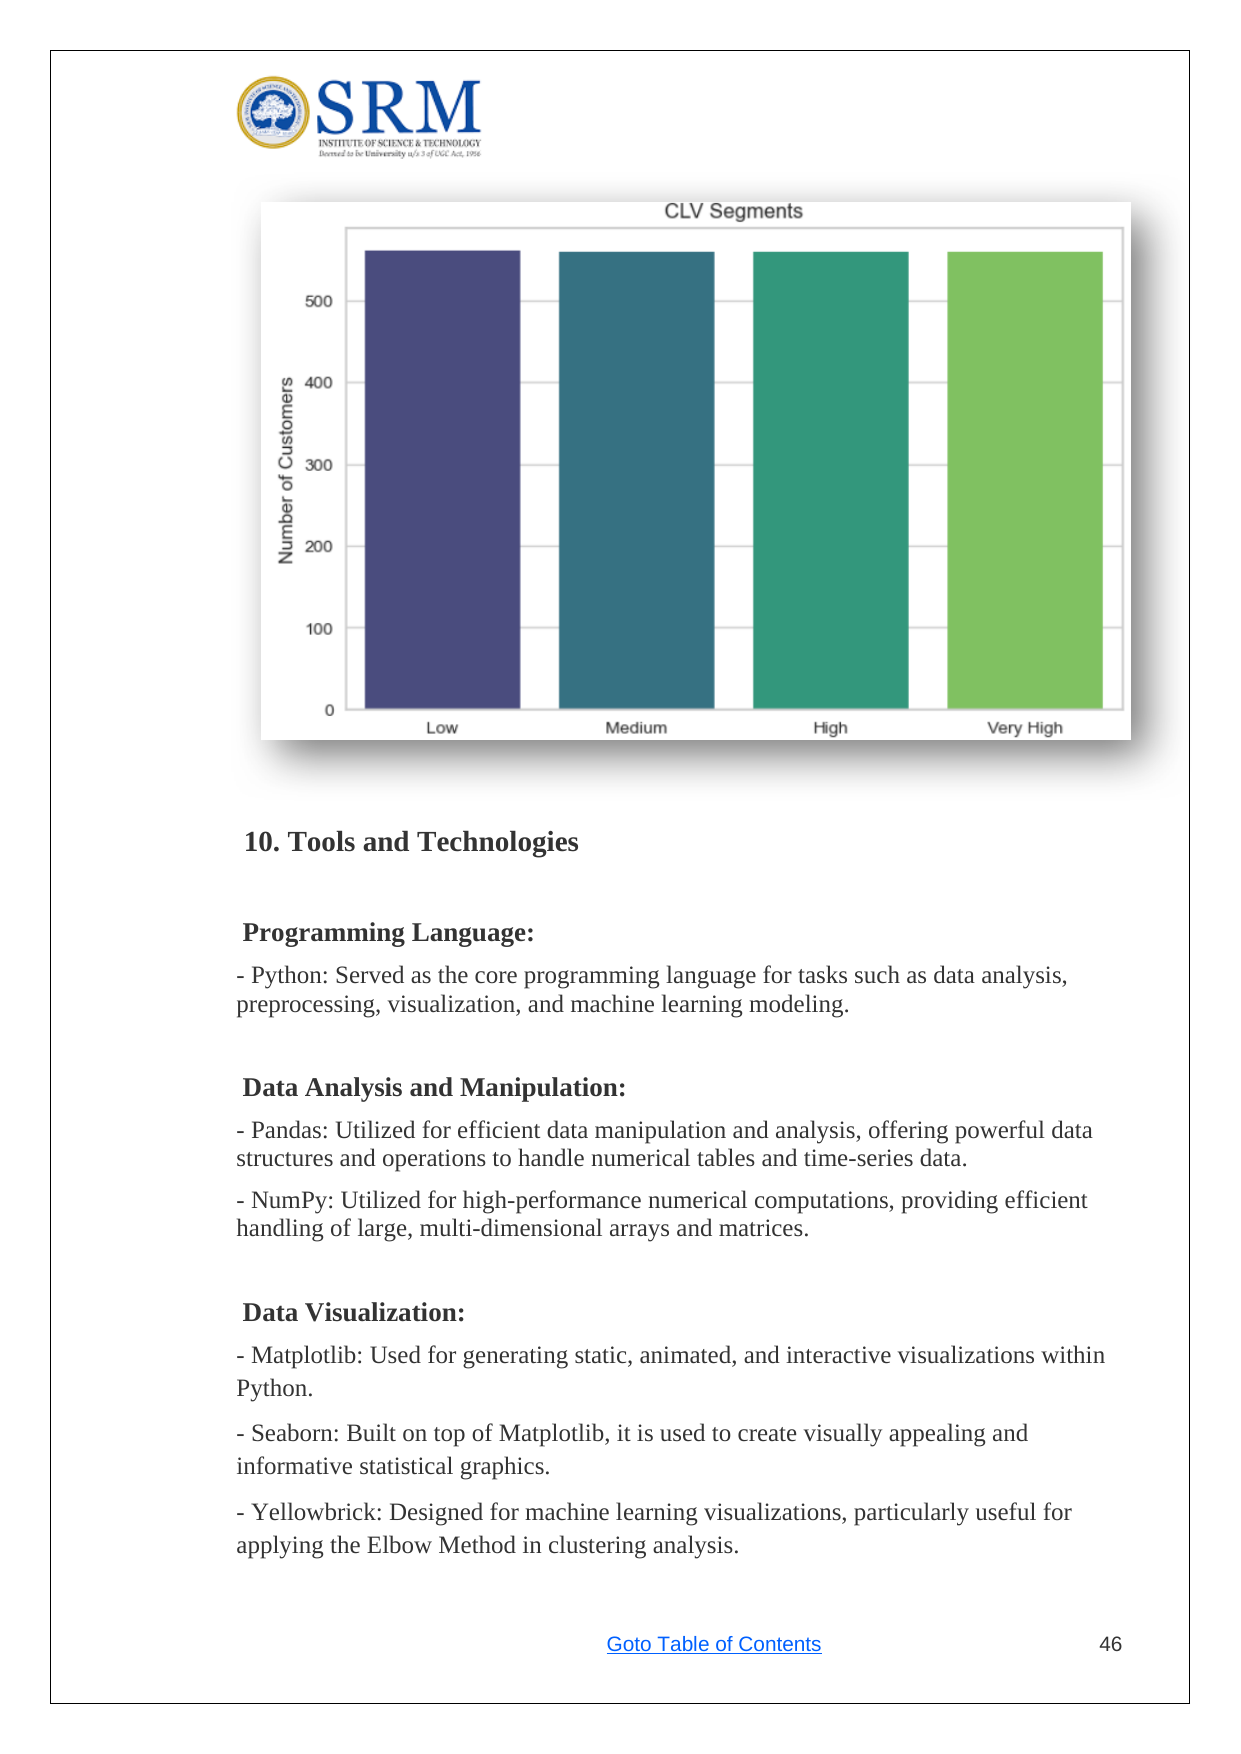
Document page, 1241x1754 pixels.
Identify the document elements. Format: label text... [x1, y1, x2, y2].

text - NumPy: Utilized for high-performance numerical computations, providing efficient handling of large, multi-dimensional arrays and matrices. [236, 1185, 1122, 1242]
text - Seaborn: Built on top of Matplotlib, it is used to create visually appealing and informative statistical graphics. [236, 1418, 1122, 1480]
text - Python: Served as the core programming language for tasks such as data analysis, preprocessing, visualization, and machine learning modeling. [236, 960, 1122, 1017]
text - Yellowbrick: Designed for machine learning visualizations, particularly useful for applying the Elbow Method in clustering analysis. [236, 1497, 1122, 1558]
text - Matplotlib: Used for generating static, animated, and interactive visualizations within Python. [236, 1340, 1122, 1401]
picture [261, 202, 1131, 740]
text - Pandas: Utilized for efficient data manipulation and analysis, offering powerful data structures and operations to handle numerical tables and time-series data. [236, 1115, 1122, 1172]
text Data Visualization: [236, 1296, 1122, 1327]
text 10. Tools and Technologies [236, 824, 1122, 858]
picture [236, 73, 484, 160]
text Data Analysis and Manipulation: [236, 1071, 1122, 1102]
text Programming Language: [236, 916, 1122, 947]
